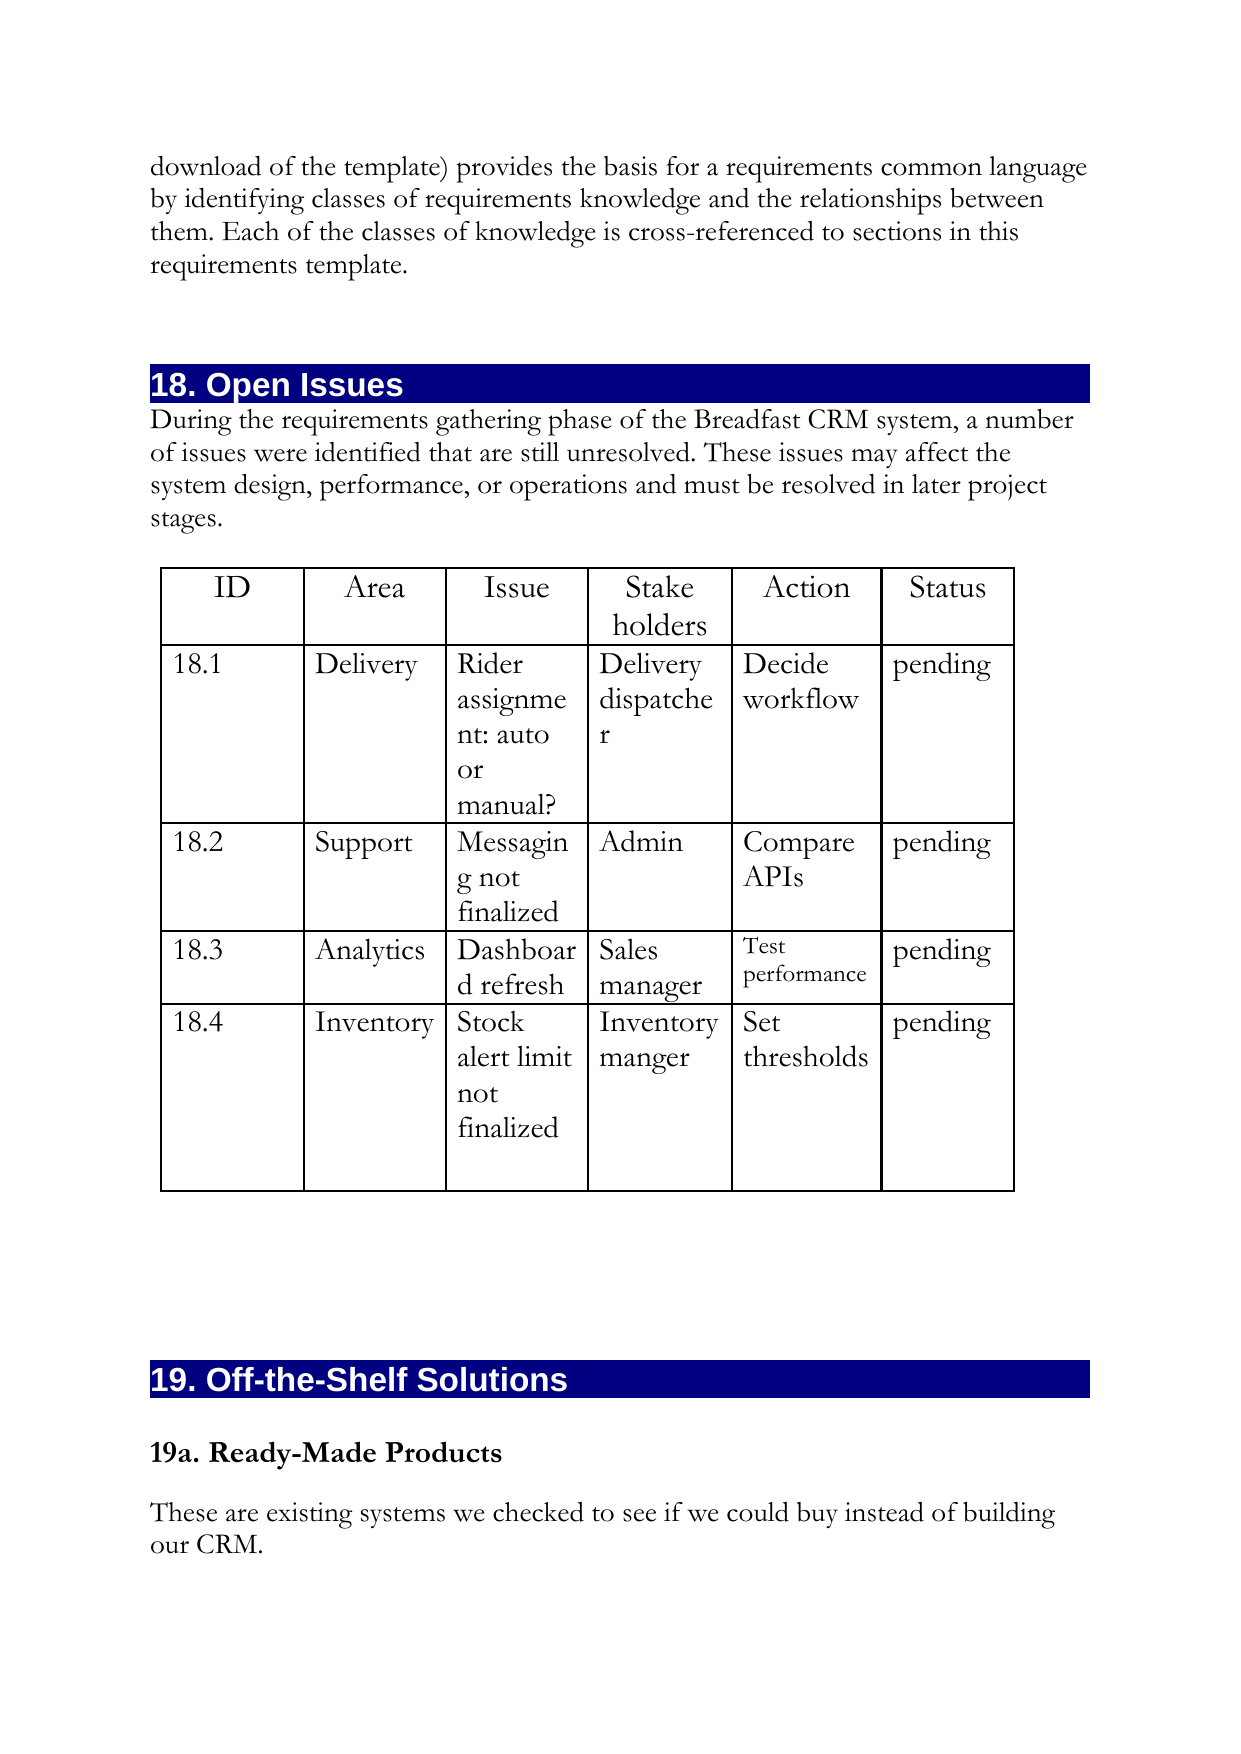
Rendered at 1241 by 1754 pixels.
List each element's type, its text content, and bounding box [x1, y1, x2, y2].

table_cell Inventory [305, 1005, 445, 1190]
table_header Status [883, 569, 1013, 644]
table_cell Support [305, 824, 445, 930]
table_cell Inventory manger [589, 1005, 731, 1190]
table_cell 18.2 [162, 824, 303, 930]
table_cell Delivery dispatcher [589, 646, 731, 822]
table_header ID [162, 569, 303, 644]
table_cell Decide workflow [733, 646, 880, 822]
table_cell Sales manager [589, 932, 731, 1002]
subtitle 19a. Ready-Made Products [150, 1436, 1090, 1471]
table_cell Stock alert limit not finalized [447, 1005, 587, 1190]
table_cell pending [883, 1005, 1013, 1190]
table_cell Rider assignment: auto or manual? [447, 646, 587, 822]
table_cell Compare APIs [733, 824, 880, 930]
subtitle 18. Open Issues [150, 364, 1090, 403]
table_cell 18.3 [162, 932, 303, 1002]
table_cell pending [883, 932, 1013, 1002]
table_cell pending [883, 824, 1013, 930]
table_cell Analytics [305, 932, 445, 1002]
table_header Action [733, 569, 880, 644]
table_cell Messaging not finalized [447, 824, 587, 930]
table_header Stake holders [589, 569, 731, 644]
table_cell Set thresholds [733, 1005, 880, 1190]
subtitle These are existing systems we checked to see if we could buy instead of building our CRM. [150, 1496, 1090, 1562]
table_cell 18.4 [162, 1005, 303, 1190]
table_cell Admin [589, 824, 731, 930]
table_cell Dashboard refresh [447, 932, 587, 1002]
subtitle 19. Off-the-Shelf Solutions [150, 1360, 1090, 1398]
table_header Area [305, 569, 445, 644]
table_cell Delivery [305, 646, 445, 822]
table_cell pending [883, 646, 1013, 822]
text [150, 150, 1090, 281]
table_cell Test performance [733, 932, 880, 1002]
table_cell 18.1 [162, 646, 303, 822]
text During the requirements gathering phase of the Breadfast CRM system, a number of issues were identified that are still unresolved. These issues may affect the system design, performance, or operations and must be resolved in later project stages. [150, 403, 1090, 534]
table_header Issue [447, 569, 587, 644]
